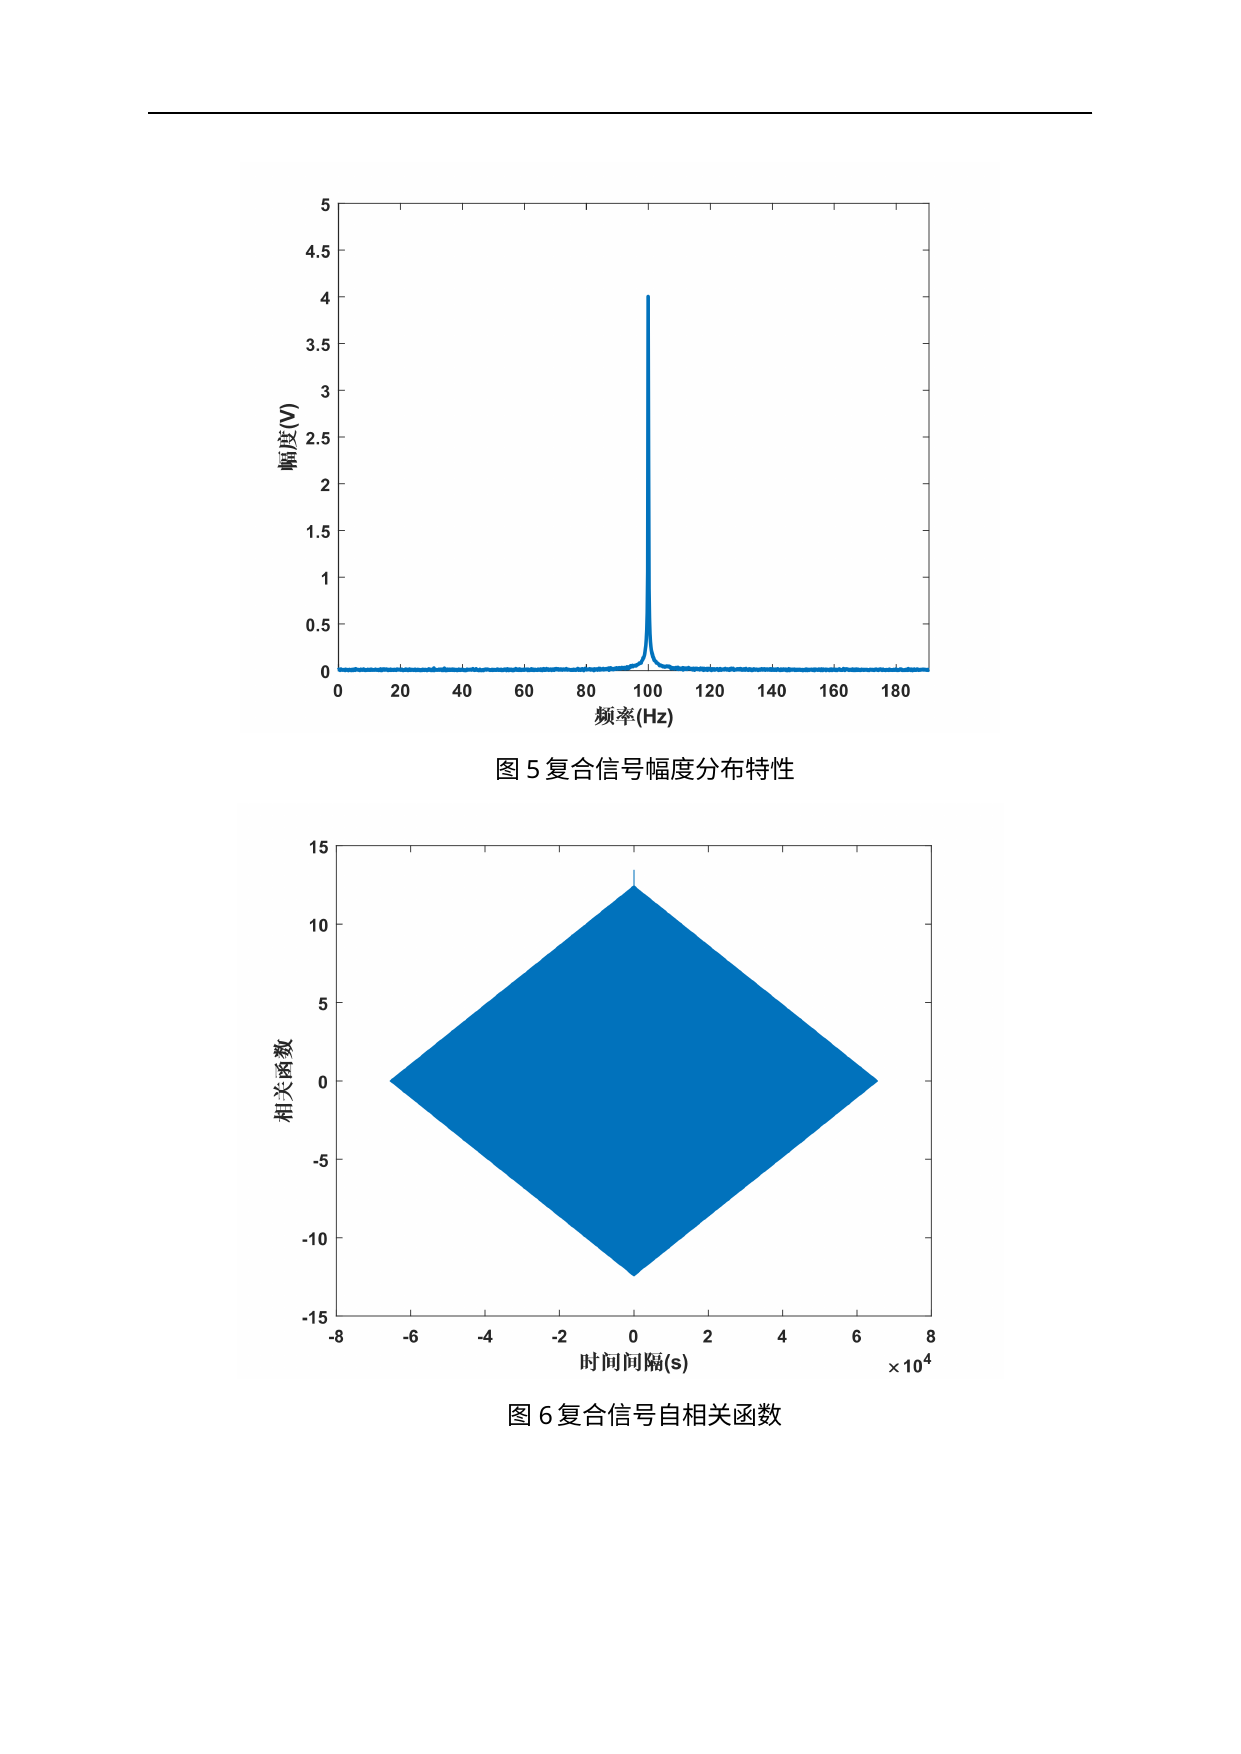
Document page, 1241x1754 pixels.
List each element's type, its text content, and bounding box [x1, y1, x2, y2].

text 图 6复合信号自相关函数 [148, 1396, 1092, 1432]
picture [240, 162, 1001, 733]
picture [236, 803, 1004, 1379]
text 图 5复合信号幅度分布特性 [148, 749, 1092, 786]
